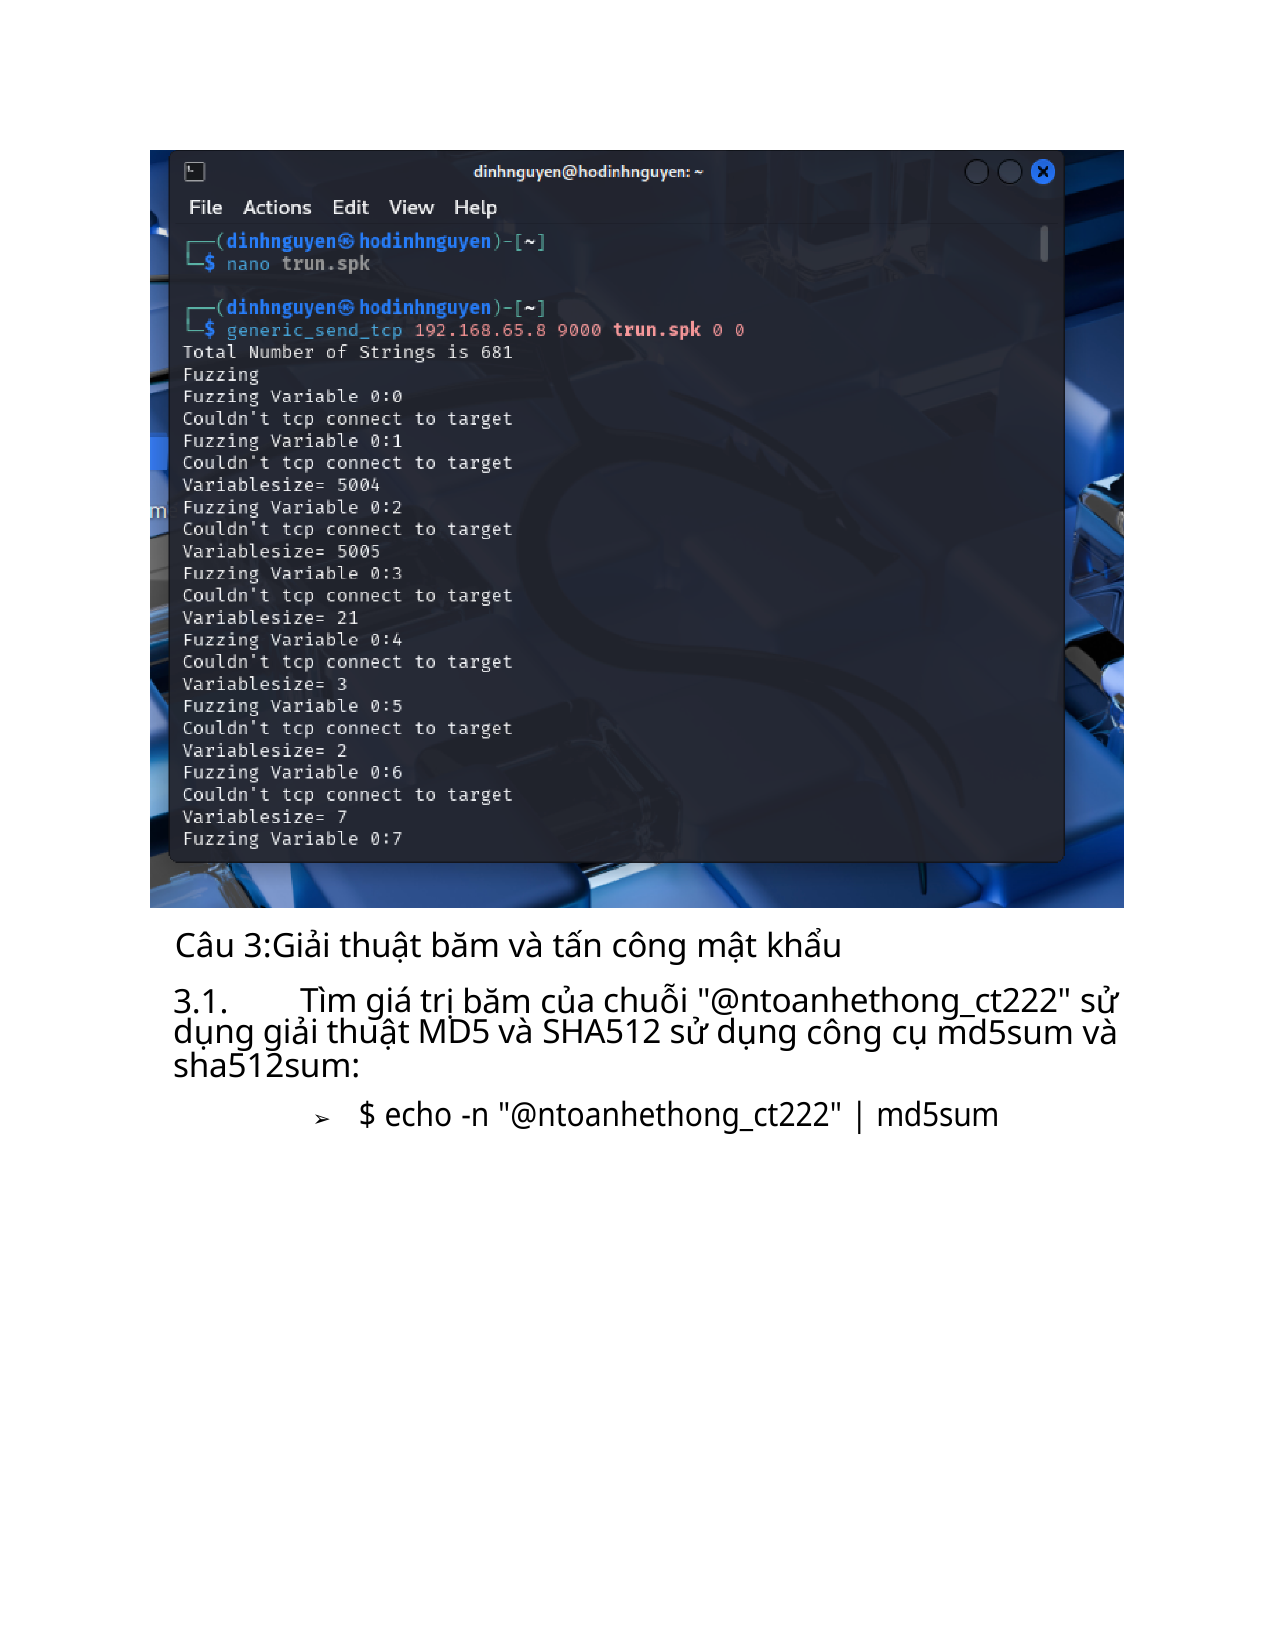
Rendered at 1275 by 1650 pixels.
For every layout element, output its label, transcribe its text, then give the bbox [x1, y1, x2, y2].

list $ echo -n "@ntoanhethong_ct222" | md5sum [312, 1091, 1125, 1136]
list Tìm giá trị băm của chuỗi "@ntoanhethong_ct222" sử dụng giải thuật MD5 và SHA512 sử dụng công cụ md5sum và sha512sum: [173, 986, 1123, 1088]
text Câu 3:Giải thuật băm và tấn công mật khẩu [174, 922, 1125, 967]
picture [150, 150, 1124, 908]
